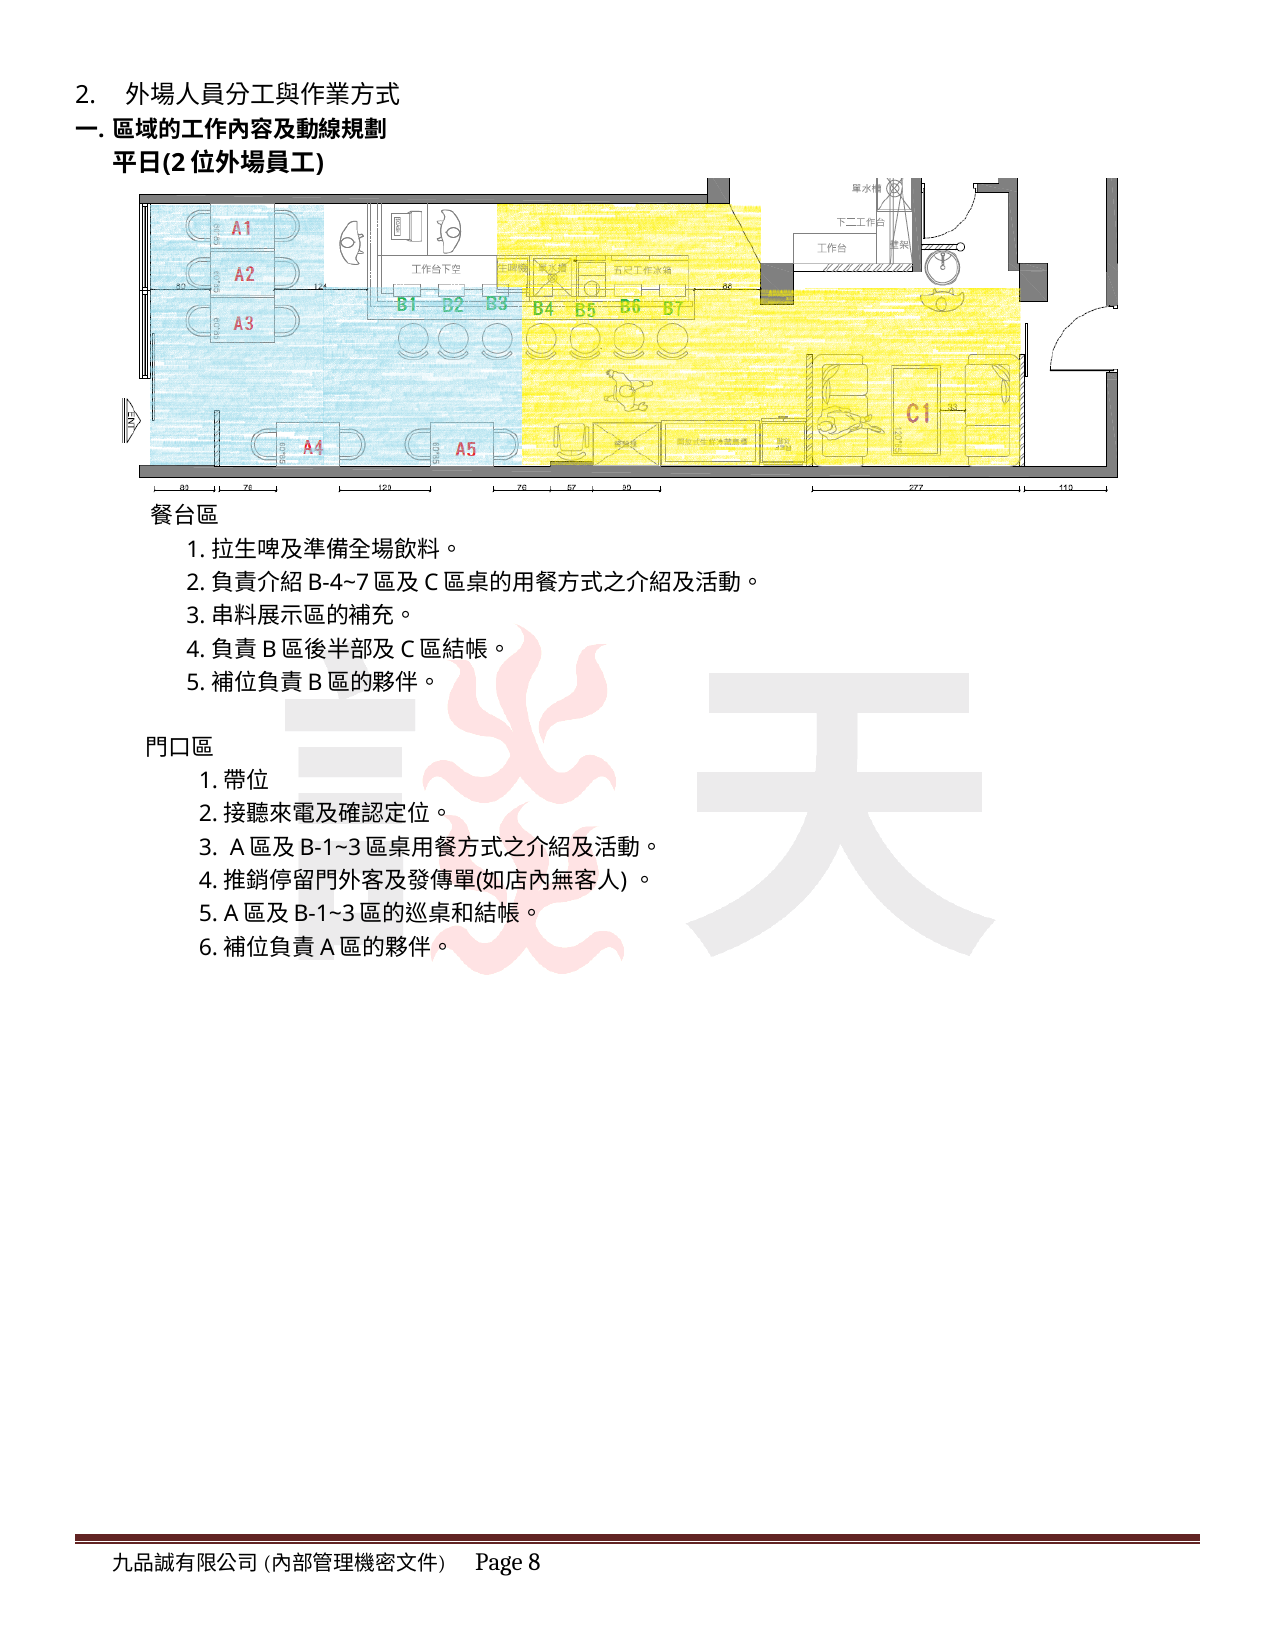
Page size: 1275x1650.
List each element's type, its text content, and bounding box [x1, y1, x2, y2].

text 門口區 [75, 728, 1200, 762]
list 5. A區及B-1~3區的巡桌和結帳。 [161, 895, 1200, 928]
list 區域的工作內容及動線規劃 [75, 111, 1200, 144]
text 平日(2位外場員工) [75, 144, 1200, 179]
list 餐台區 [112, 497, 1200, 531]
list 外場人員分工與作業方式 [75, 75, 1200, 111]
list 2. 接聽來電及確認定位。 [161, 795, 1200, 828]
picture [112, 178, 1127, 498]
list 5. 補位負責B區的夥伴。 [148, 664, 1200, 697]
list 1. 拉生啤及準備全場飲料。 [148, 531, 1200, 564]
list 3. A區及B-1~3區桌用餐方式之介紹及活動。 [161, 828, 1200, 862]
list 3. 串料展示區的補充。 [148, 597, 1200, 631]
list 4. 負責B區後半部及C區結帳。 [148, 631, 1200, 664]
list 1. 帶位 [161, 762, 1200, 795]
list 2. 負責介紹B-4~7區及C區桌的用餐方式之介紹及活動。 [148, 564, 1200, 597]
list 4. 推銷停留門外客及發傳單(如店內無客人) 。 [161, 862, 1200, 895]
list 6. 補位負責A區的夥伴。 [161, 928, 1200, 962]
